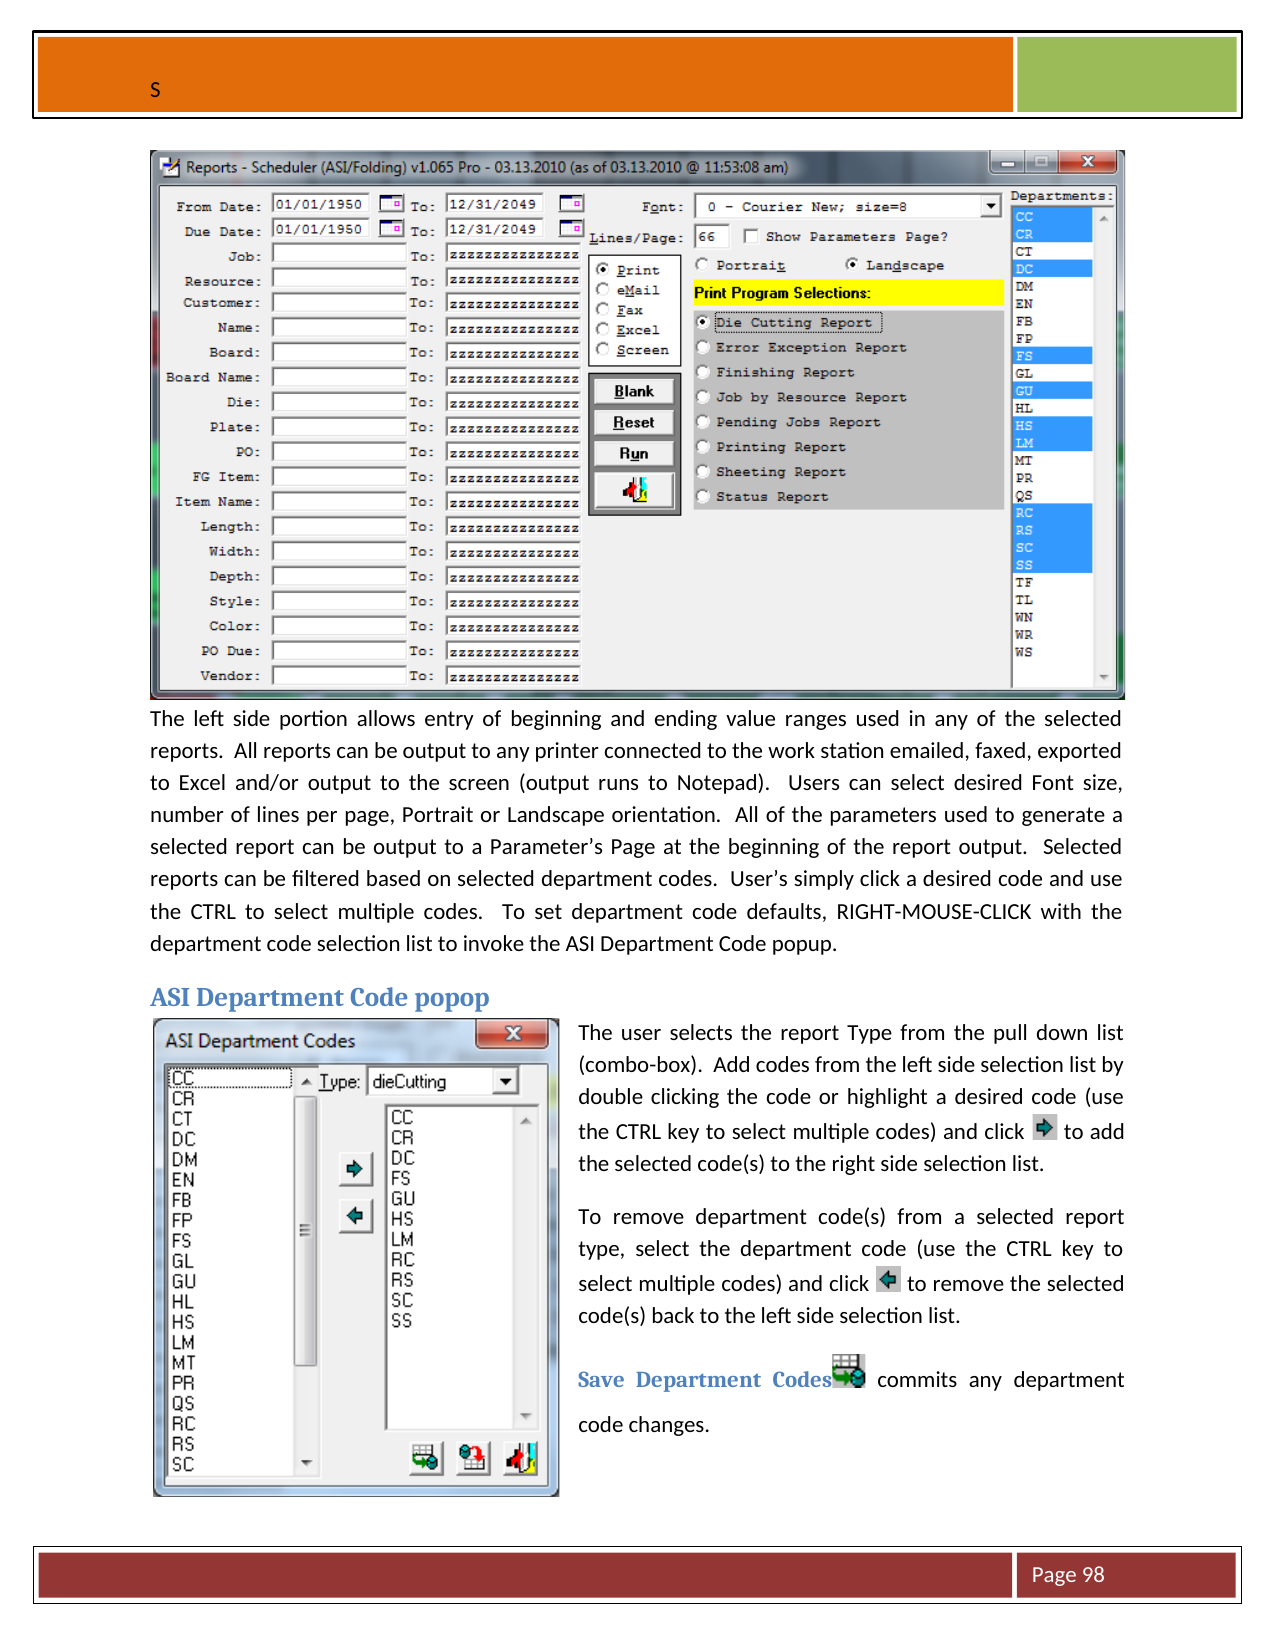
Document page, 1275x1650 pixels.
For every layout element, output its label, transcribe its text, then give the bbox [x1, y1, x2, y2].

picture [153, 1018, 560, 1497]
text The user selects the report Type from the pull down list (combo-box). Add codes from the left side selection list by double clicking the code or highlight a desired code (use the CTRL key to select multiple codes) and click to add the selected code(s) to the right side selection list. [560, 1018, 1125, 1177]
picture [832, 1354, 866, 1388]
text Save Department Codes commits any department code changes. [560, 1354, 1125, 1438]
text The left side portion allows entry of beginning and ending value ranges used in any of the selected reports. All reports can be output to any printer connected to the work station emailed, faxed, exported to Excel and/or output to the screen (output runs to Notepad). Users can select desired Font size, number of lines per page, Portrait or Landscape orientation. All of the parameters used to generate a selected report can be output to a Parameter’s Page at the beginning of the report output. Selected reports can be filtered based on selected department codes. User’s simply click a desired code and use the CTRL to select multiple codes. To set department code defaults, RIGHT-MOUSE-CLICK with the department code selection list to invoke the ASI Department Code popup. [150, 700, 1125, 957]
picture [876, 1266, 901, 1292]
subtitle ASI Department Code popop [150, 982, 1125, 1013]
picture [1032, 1114, 1058, 1140]
picture [150, 150, 1125, 700]
text To remove department code(s) from a selected report type, select the department code (use the CTRL key to select multiple codes) and click to remove the selected code(s) back to the left side selection list. [560, 1202, 1125, 1329]
